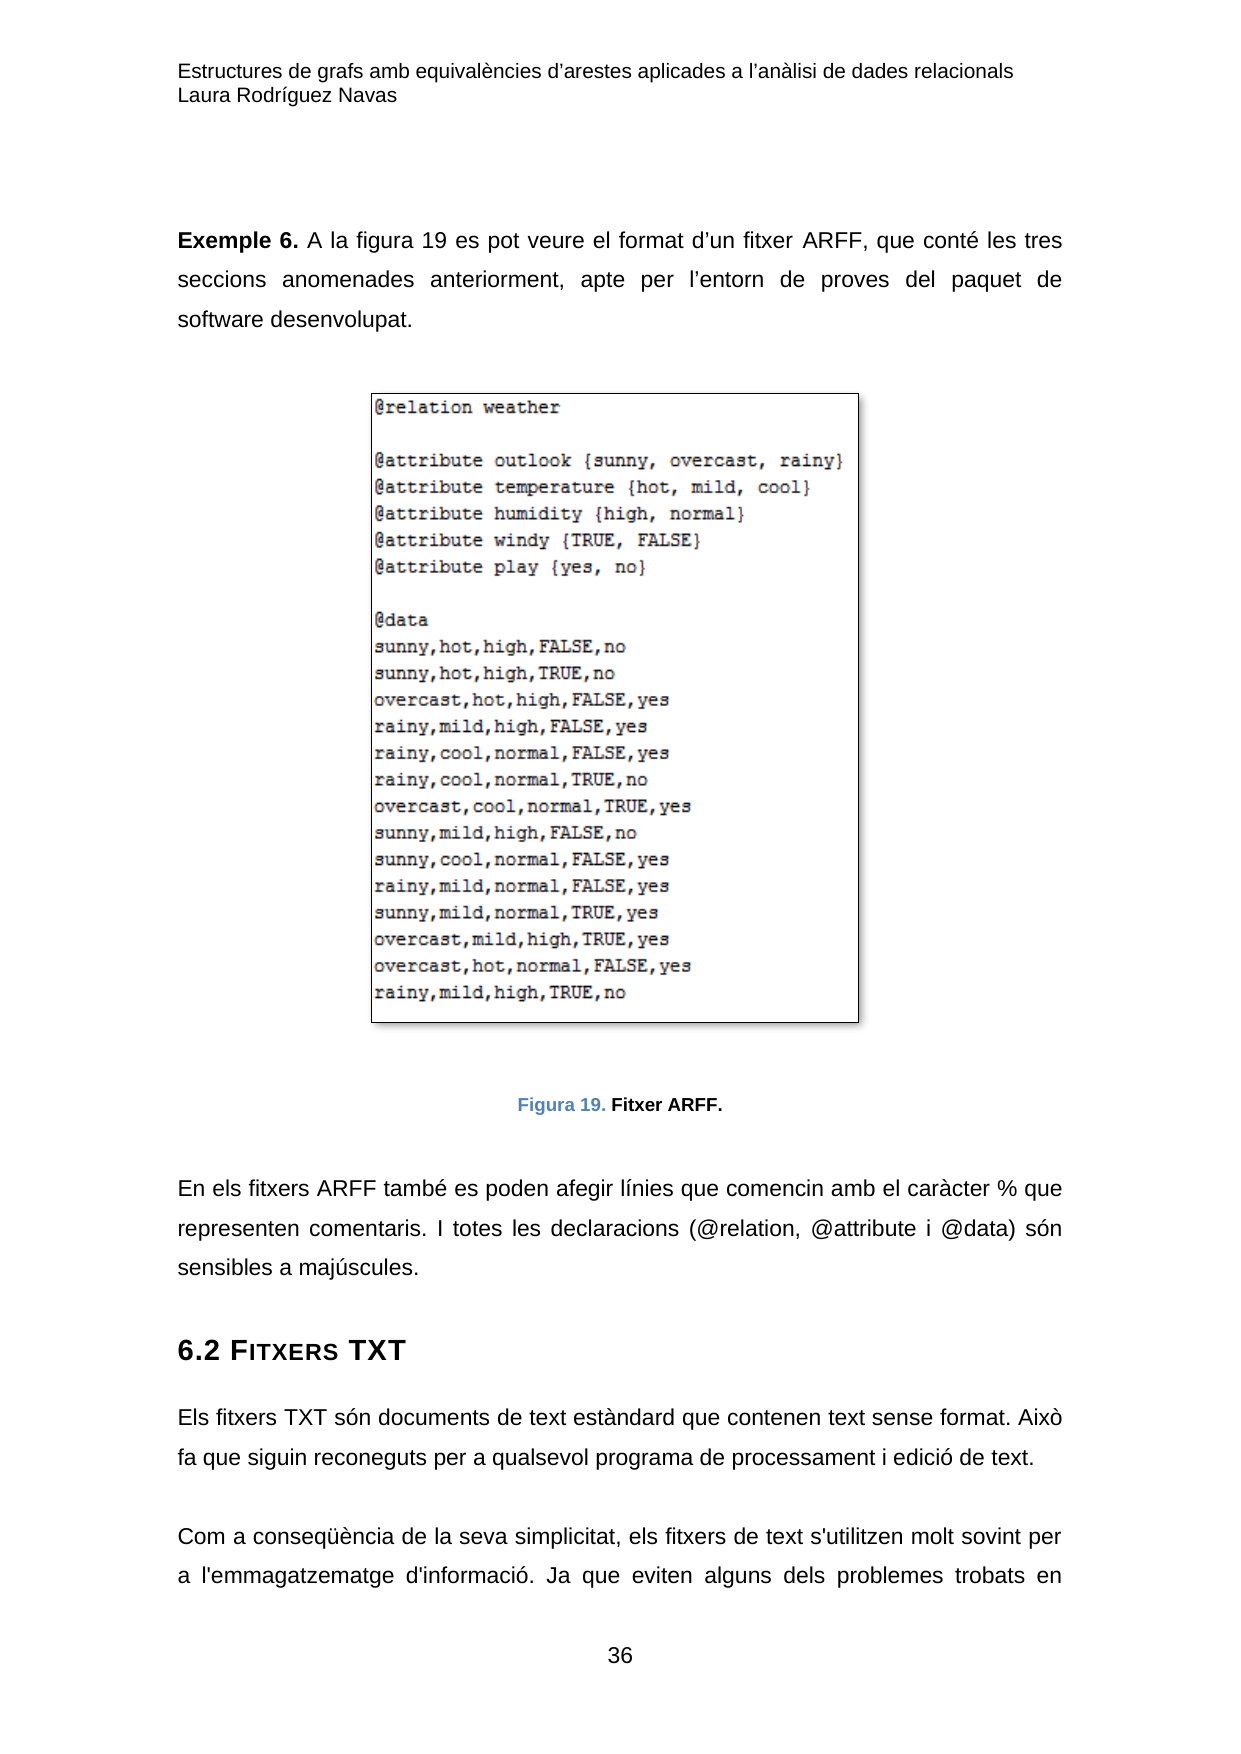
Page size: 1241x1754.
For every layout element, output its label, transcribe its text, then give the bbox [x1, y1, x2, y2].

text En els fitxers ARFF també es poden afegir línies que comencin amb el caràcter % que representen comentaris. I totes les declaracions (@relation, @attribute i @data) són sensibles a majúscules. [177, 1175, 1063, 1281]
text Exemple 6. A la figura 19 es pot veure el format d’un fitxer ARFF, que conté les tres seccions anomenades anteriorment, apte per l’entorn de proves del paquet de software desenvolupat. [177, 227, 1063, 332]
text Els fitxers TXT són documents de text estàndard que contenen text sense format. Això fa que siguin reconeguts per a qualsevol programa de processament i edició de text. [177, 1404, 1063, 1470]
subtitle Fitxers TXT [177, 1333, 1063, 1367]
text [177, 1523, 1063, 1589]
picture [372, 394, 858, 1022]
